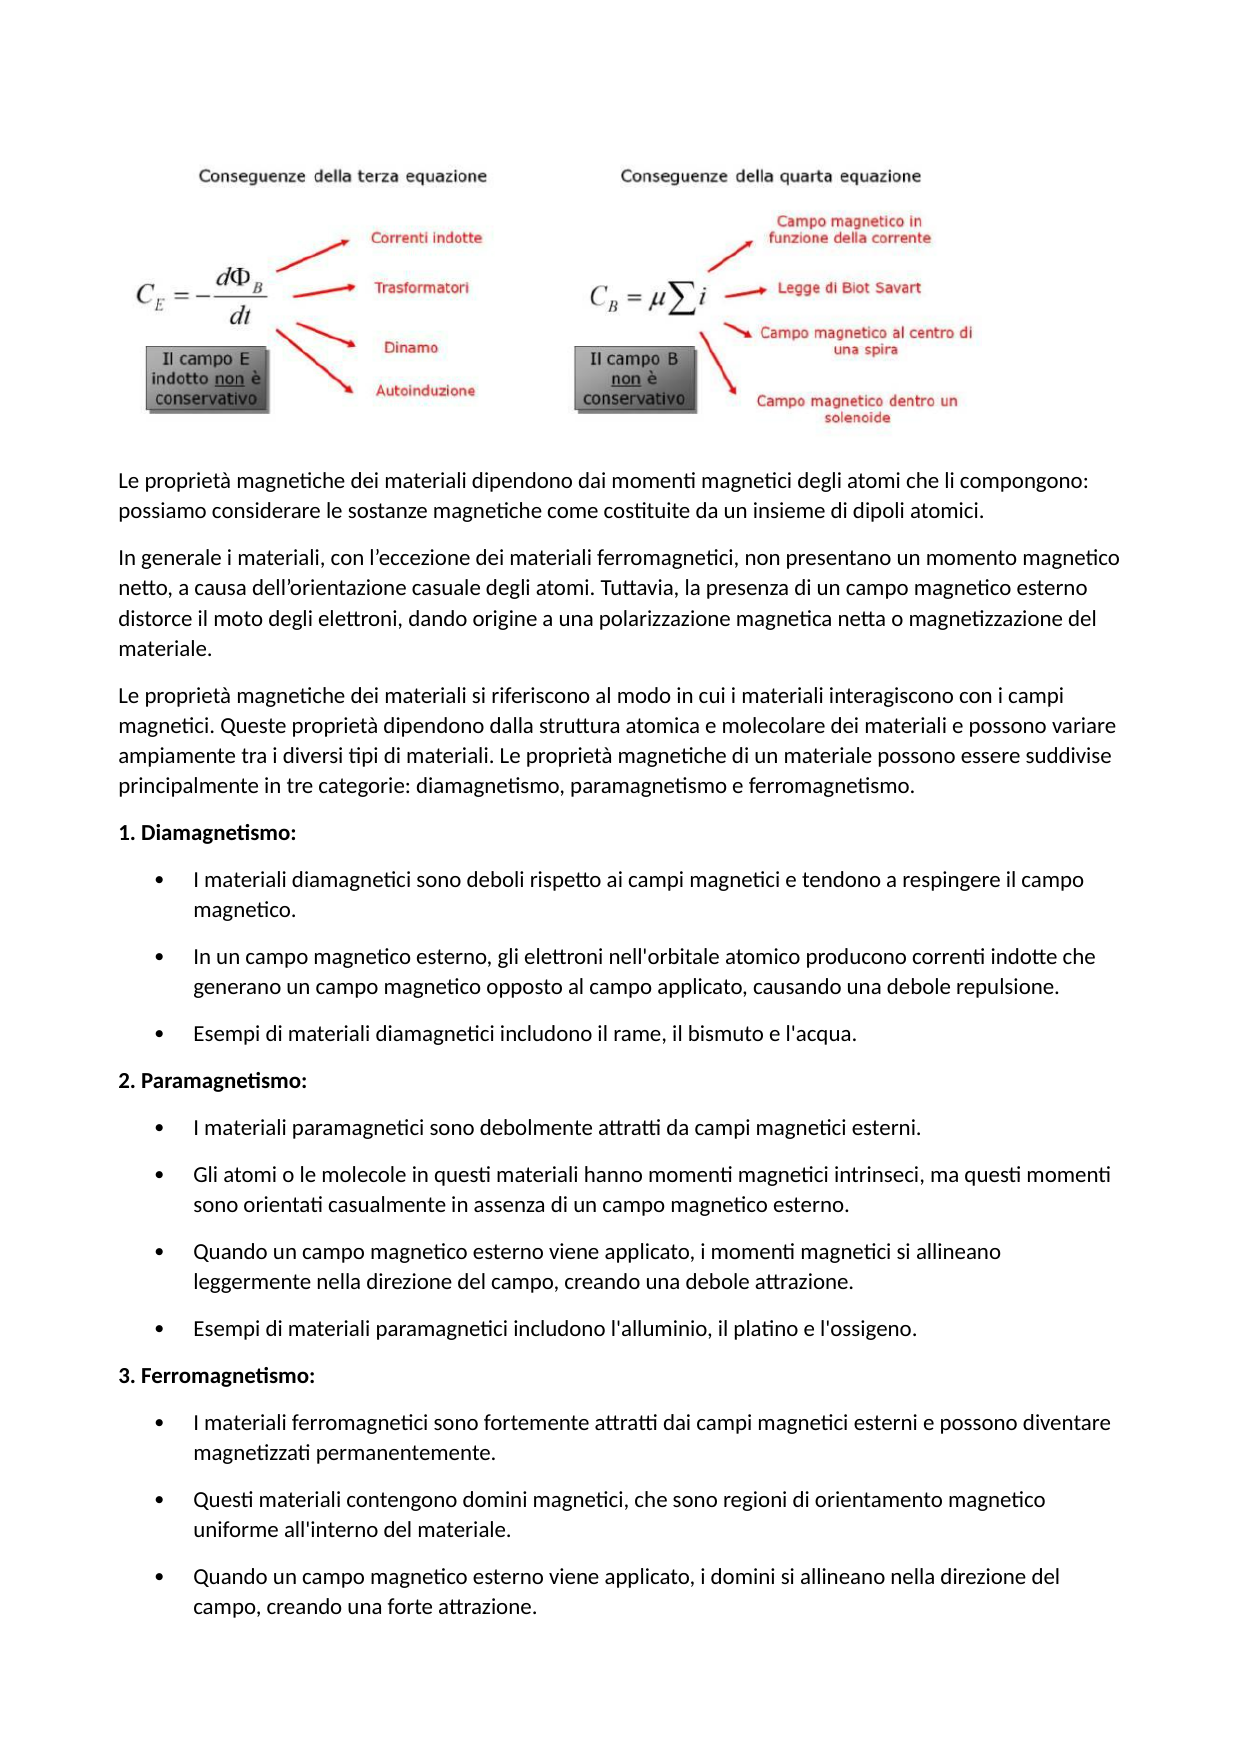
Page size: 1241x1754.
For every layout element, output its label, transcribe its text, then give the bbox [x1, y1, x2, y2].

list In un campo magnetico esterno, gli elettroni nell'orbitale atomico producono correnti indotte che generano un campo magnetico opposto al campo applicato, causando una debole repulsione. [156, 942, 1122, 1001]
text In generale i materiali, con l’eccezione dei materiali ferromagnetici, non presentano un momento magnetico netto, a causa dell’orientazione casuale degli atomi. Tuttavia, la presenza di un campo magnetico esterno distorce il moto degli elettroni, dando origine a una polarizzazione magnetica netta o magnetizzazione del materiale. [118, 543, 1122, 662]
list Quando un campo magnetico esterno viene applicato, i domini si allineano nella direzione del campo, creando una forte attrazione. [156, 1562, 1122, 1620]
list Esempi di materiali diamagnetici includono il rame, il bismuto e l'acqua. [156, 1019, 1122, 1047]
list Gli atomi o le molecole in questi materiali hanno momenti magnetici intrinseci, ma questi momenti sono orientati casualmente in assenza di un campo magnetico esterno. [156, 1160, 1122, 1218]
list I materiali paramagnetici sono debolmente attratti da campi magnetici esterni. [156, 1113, 1122, 1141]
picture [118, 147, 986, 448]
text 3. Ferromagnetismo: [118, 1361, 1122, 1389]
list I materiali diamagnetici sono deboli rispetto ai campi magnetici e tendono a respingere il campo magnetico. [156, 865, 1122, 923]
text 1. Diamagnetismo: [118, 818, 1122, 846]
list Questi materiali contengono domini magnetici, che sono regioni di orientamento magnetico uniforme all'interno del materiale. [156, 1485, 1122, 1543]
text Le proprietà magnetiche dei materiali dipendono dai momenti magnetici degli atomi che li compongono: possiamo considerare le sostanze magnetiche come costituite da un insieme di dipoli atomici. [118, 466, 1122, 524]
text Le proprietà magnetiche dei materiali si riferiscono al modo in cui i materiali interagiscono con i campi magnetici. Queste proprietà dipendono dalla struttura atomica e molecolare dei materiali e possono variare ampiamente tra i diversi tipi di materiali. Le proprietà magnetiche di un materiale possono essere suddivise principalmente in tre categorie: diamagnetismo, paramagnetismo e ferromagnetismo. [118, 681, 1122, 799]
list I materiali ferromagnetici sono fortemente attratti dai campi magnetici esterni e possono diventare magnetizzati permanentemente. [156, 1408, 1122, 1466]
list Esempi di materiali paramagnetici includono l'alluminio, il platino e l'ossigeno. [156, 1314, 1122, 1342]
text 2. Paramagnetismo: [118, 1066, 1122, 1094]
list Quando un campo magnetico esterno viene applicato, i momenti magnetici si allineano leggermente nella direzione del campo, creando una debole attrazione. [156, 1237, 1122, 1295]
